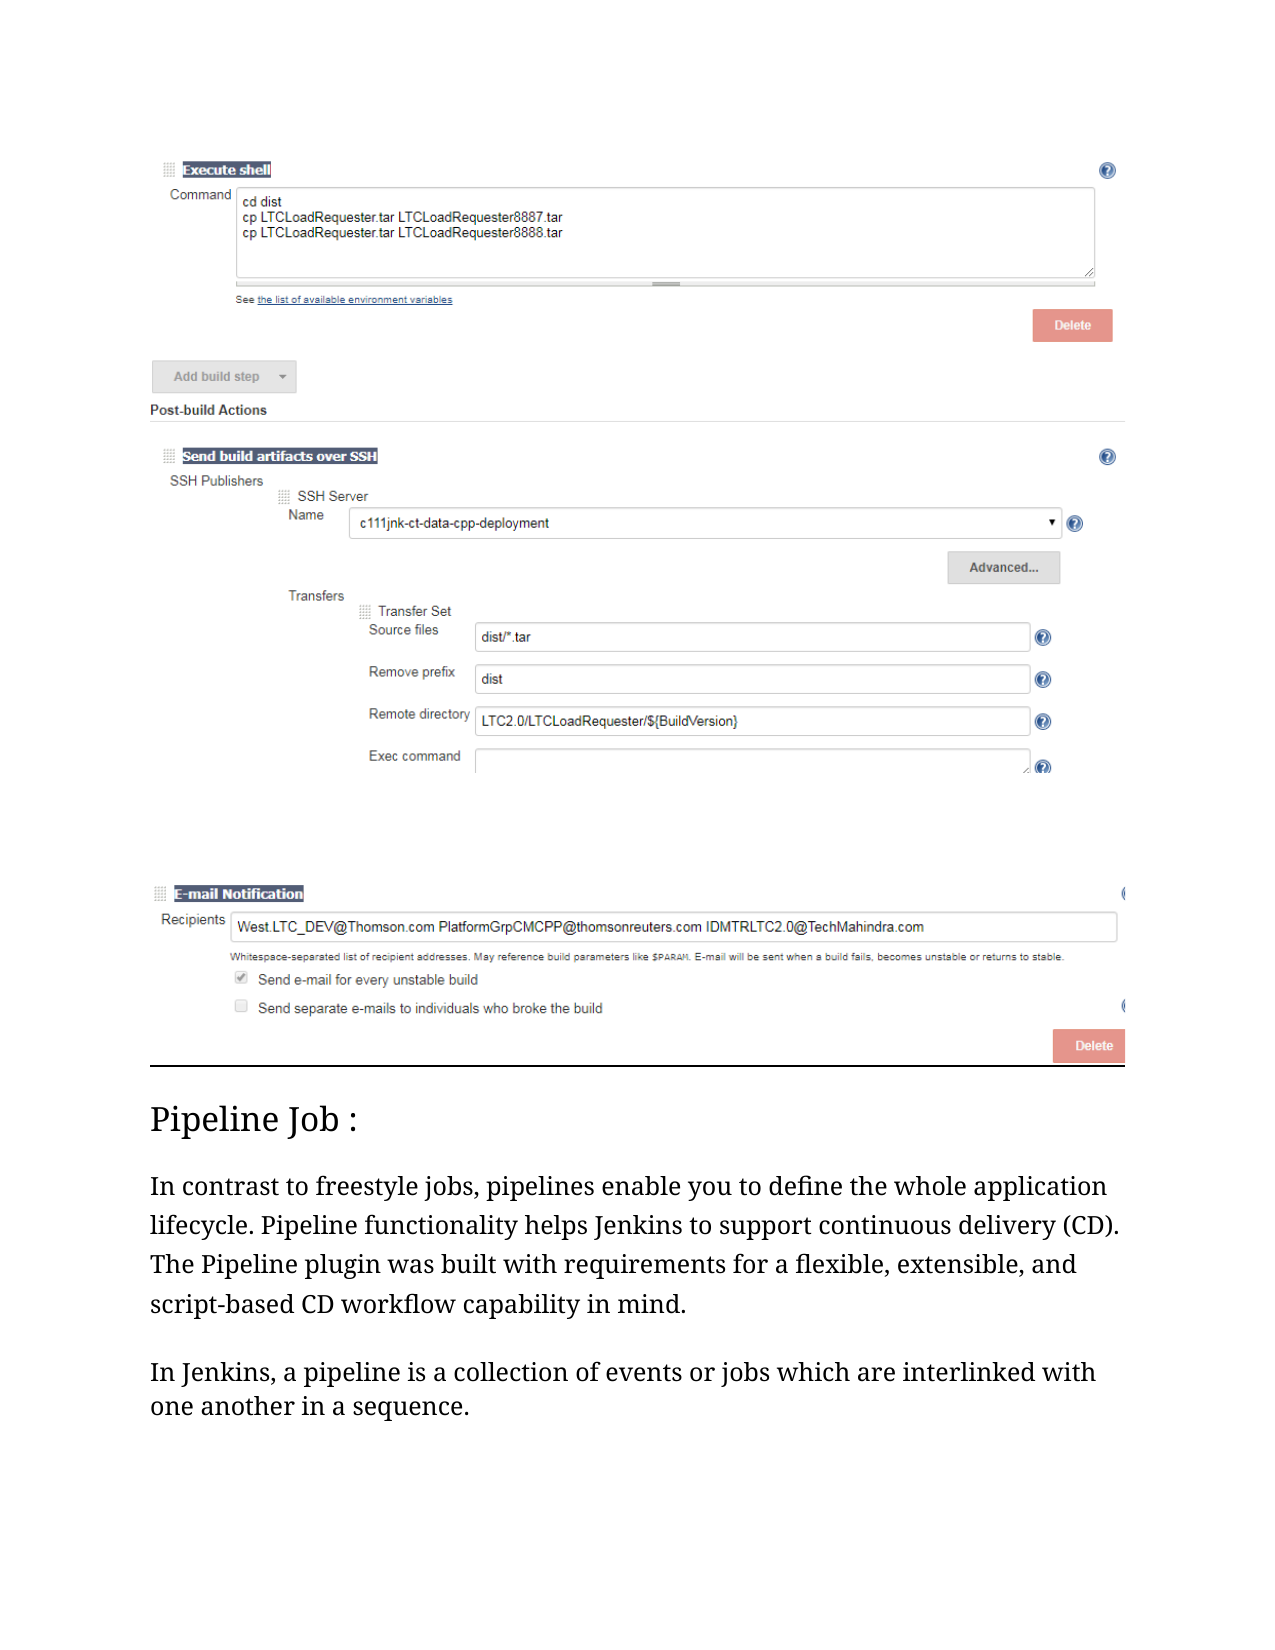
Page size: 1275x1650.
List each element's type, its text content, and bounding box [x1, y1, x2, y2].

text In Jenkins, a pipeline is a collection of events or jobs which are interlinked with one another in a sequence. [150, 1355, 1125, 1423]
picture [150, 150, 1125, 773]
text Pipeline Job : [150, 1096, 1125, 1141]
text In contrast to freestyle jobs, pipelines enable you to define the whole application lifecycle. Pipeline functionality helps Jenkins to support continuous delivery (CD). The Pipeline plugin was built with requirements for a flexible, extensible, and script-based CD workflow capability in mind. [150, 1169, 1125, 1320]
picture [150, 865, 1125, 1063]
